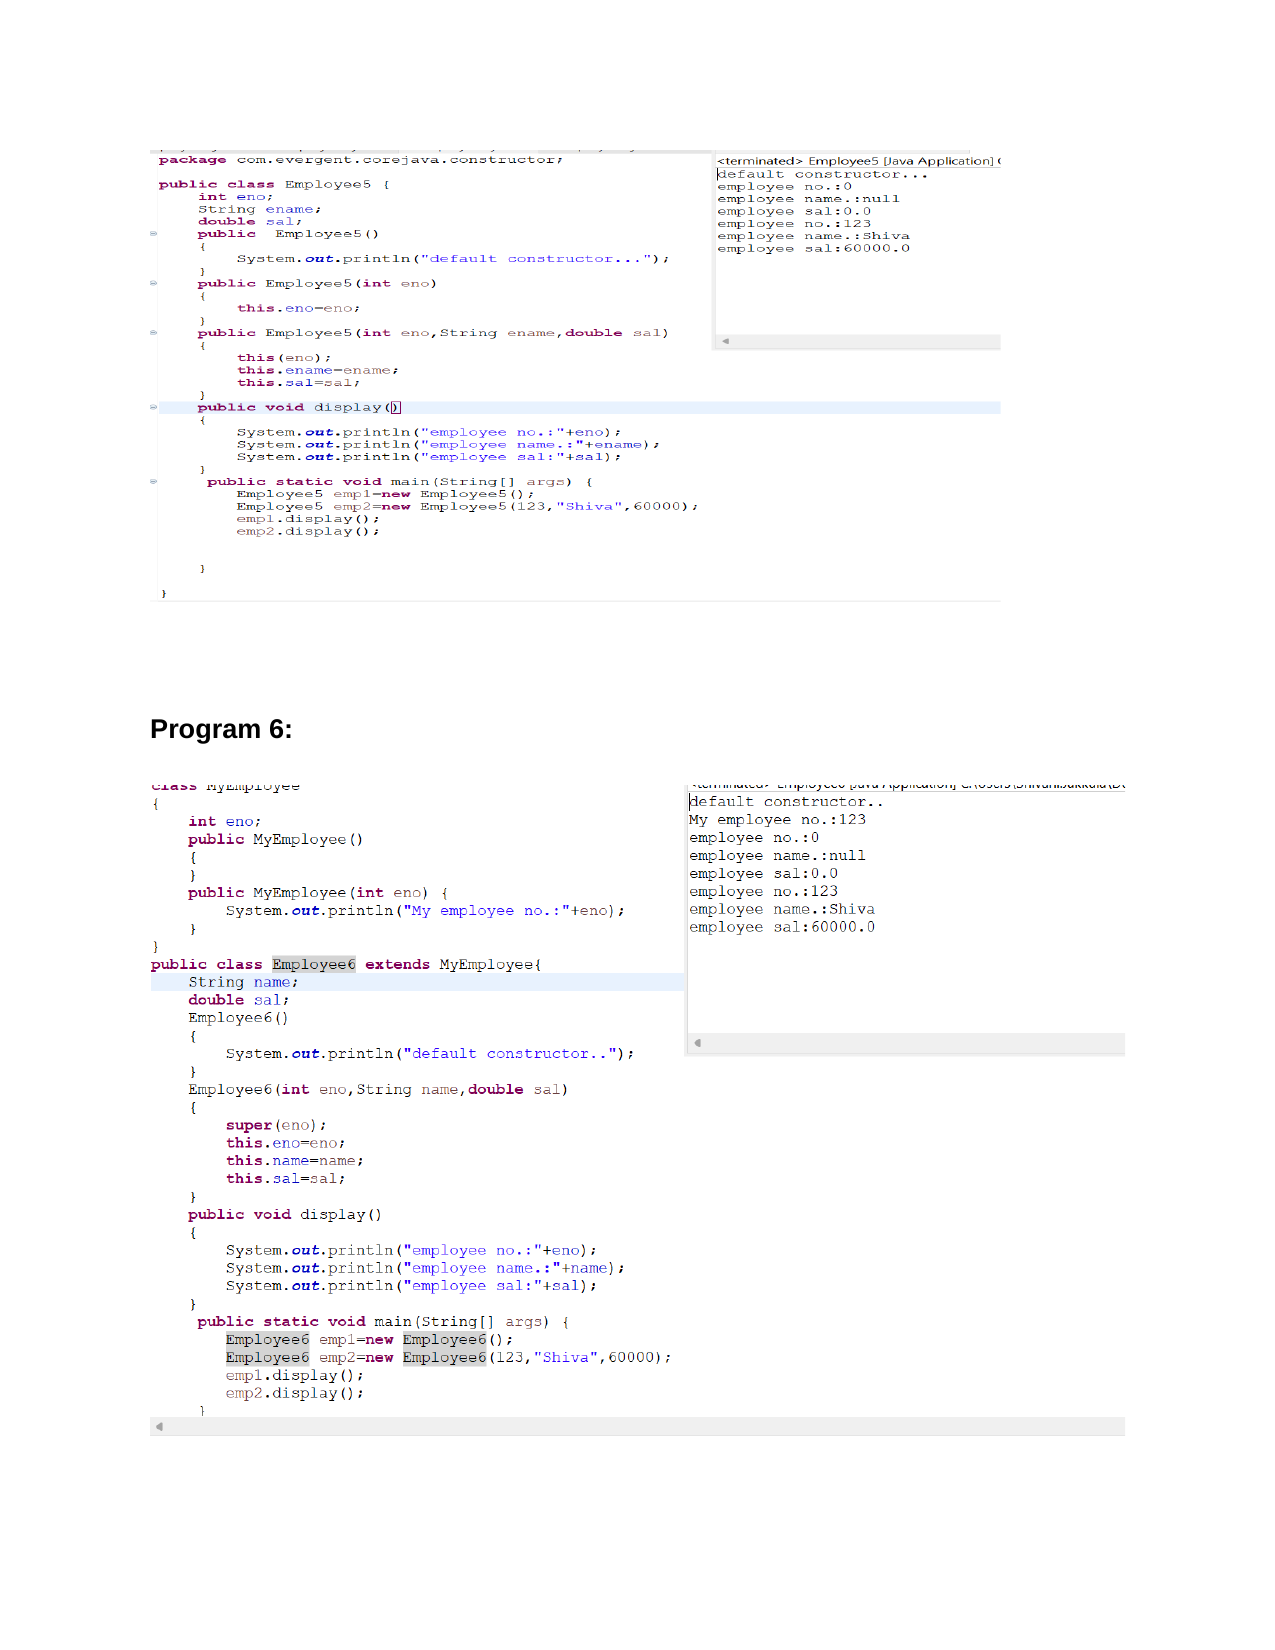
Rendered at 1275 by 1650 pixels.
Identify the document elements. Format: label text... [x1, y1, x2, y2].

picture [150, 150, 1001, 602]
picture [150, 785, 1125, 1436]
text Program 6: [150, 713, 1125, 744]
